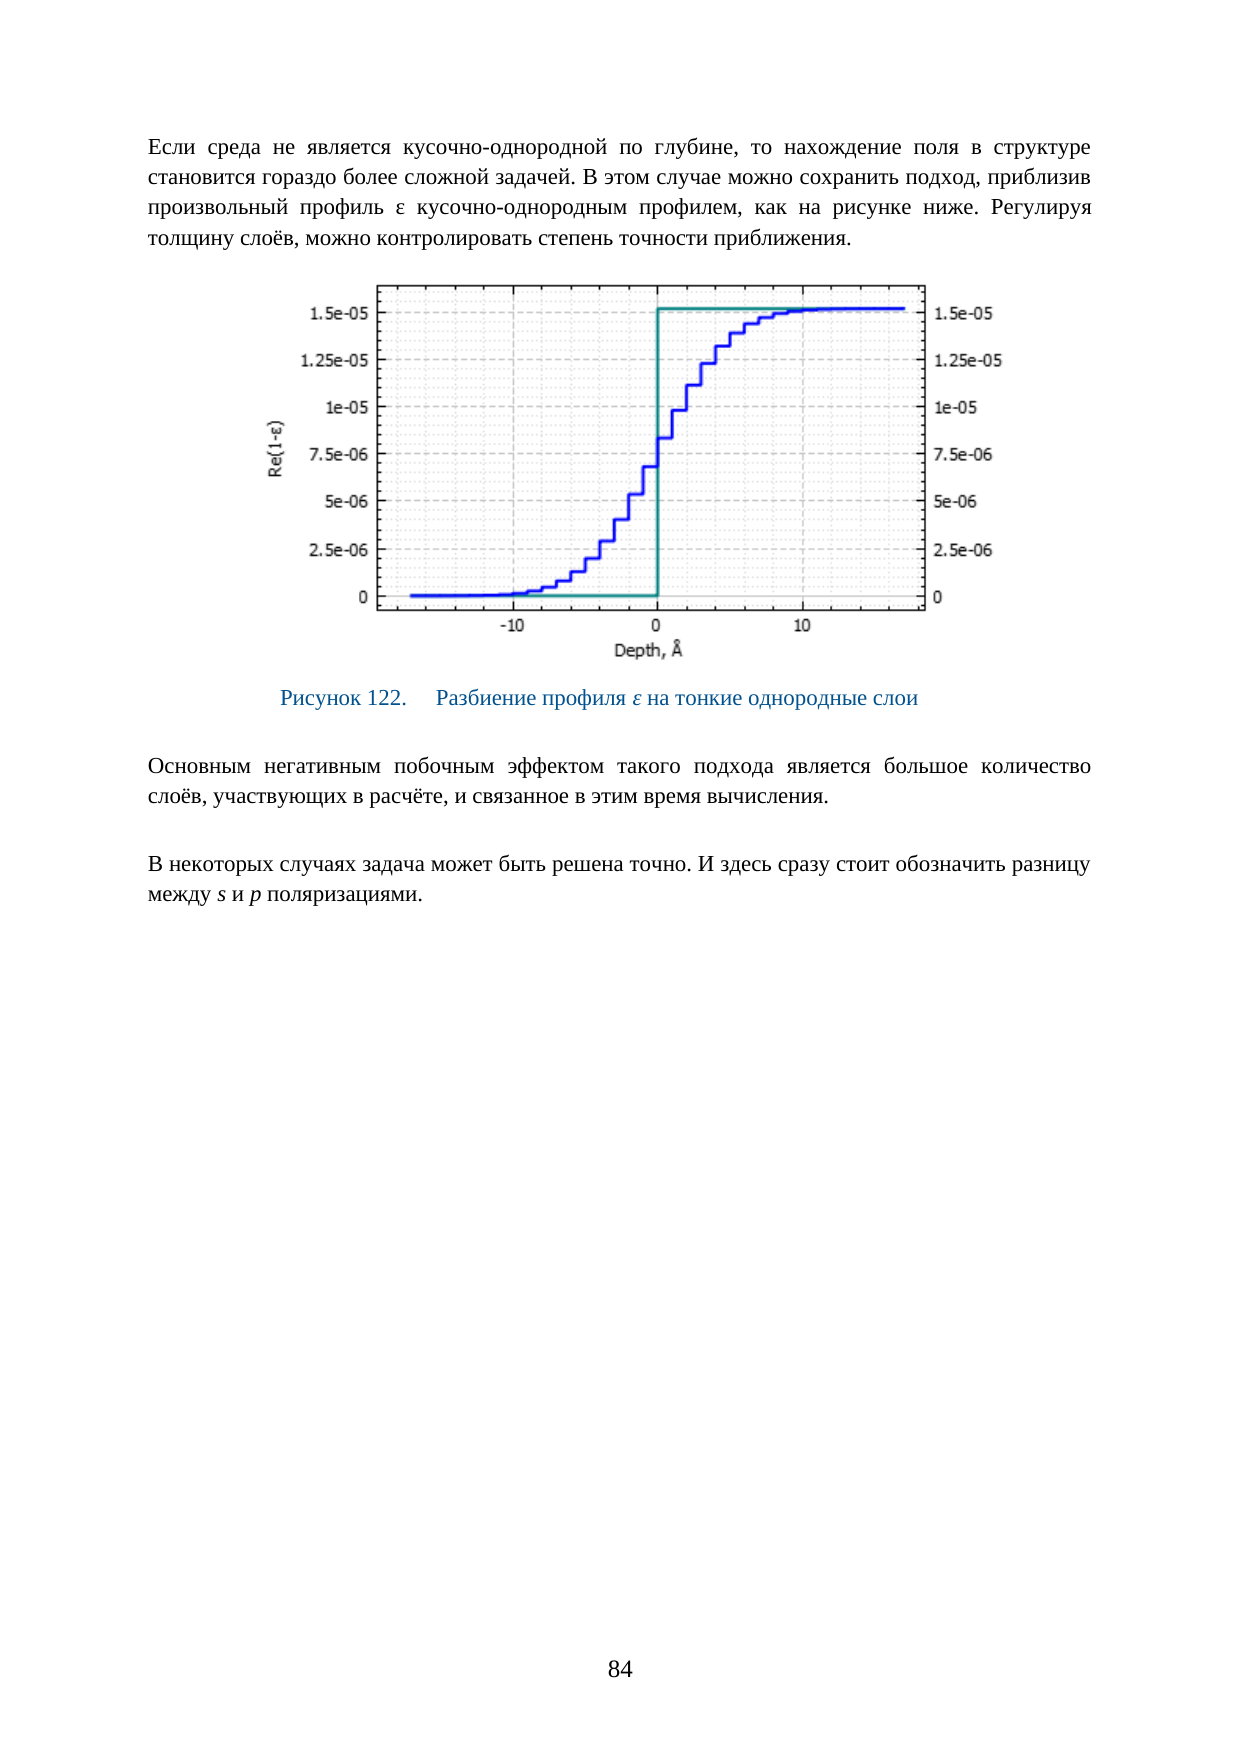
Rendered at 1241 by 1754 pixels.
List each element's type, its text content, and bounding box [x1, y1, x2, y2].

text В некоторых случаях задача может быть решена точно. И здесь сразу стоит обозначить разницу между s и p поляризациями. [148, 849, 1093, 906]
text Если среда не является кусочно-однородной по глубине, то нахождение поля в структуре становится гораздо более сложной задачей. В этом случае можно сохранить подход, приблизив произвольный профиль ε кусочно-однородным профилем, как на рисунке ниже. Регулируя толщину слоёв, можно контролировать степень точности приближения. [148, 133, 1093, 250]
picture [261, 279, 1009, 663]
text Основным негативным побочным эффектом такого подхода является большое количество слоёв, участвующих в расчёте, и связанное в этим время вычисления. [148, 752, 1093, 808]
